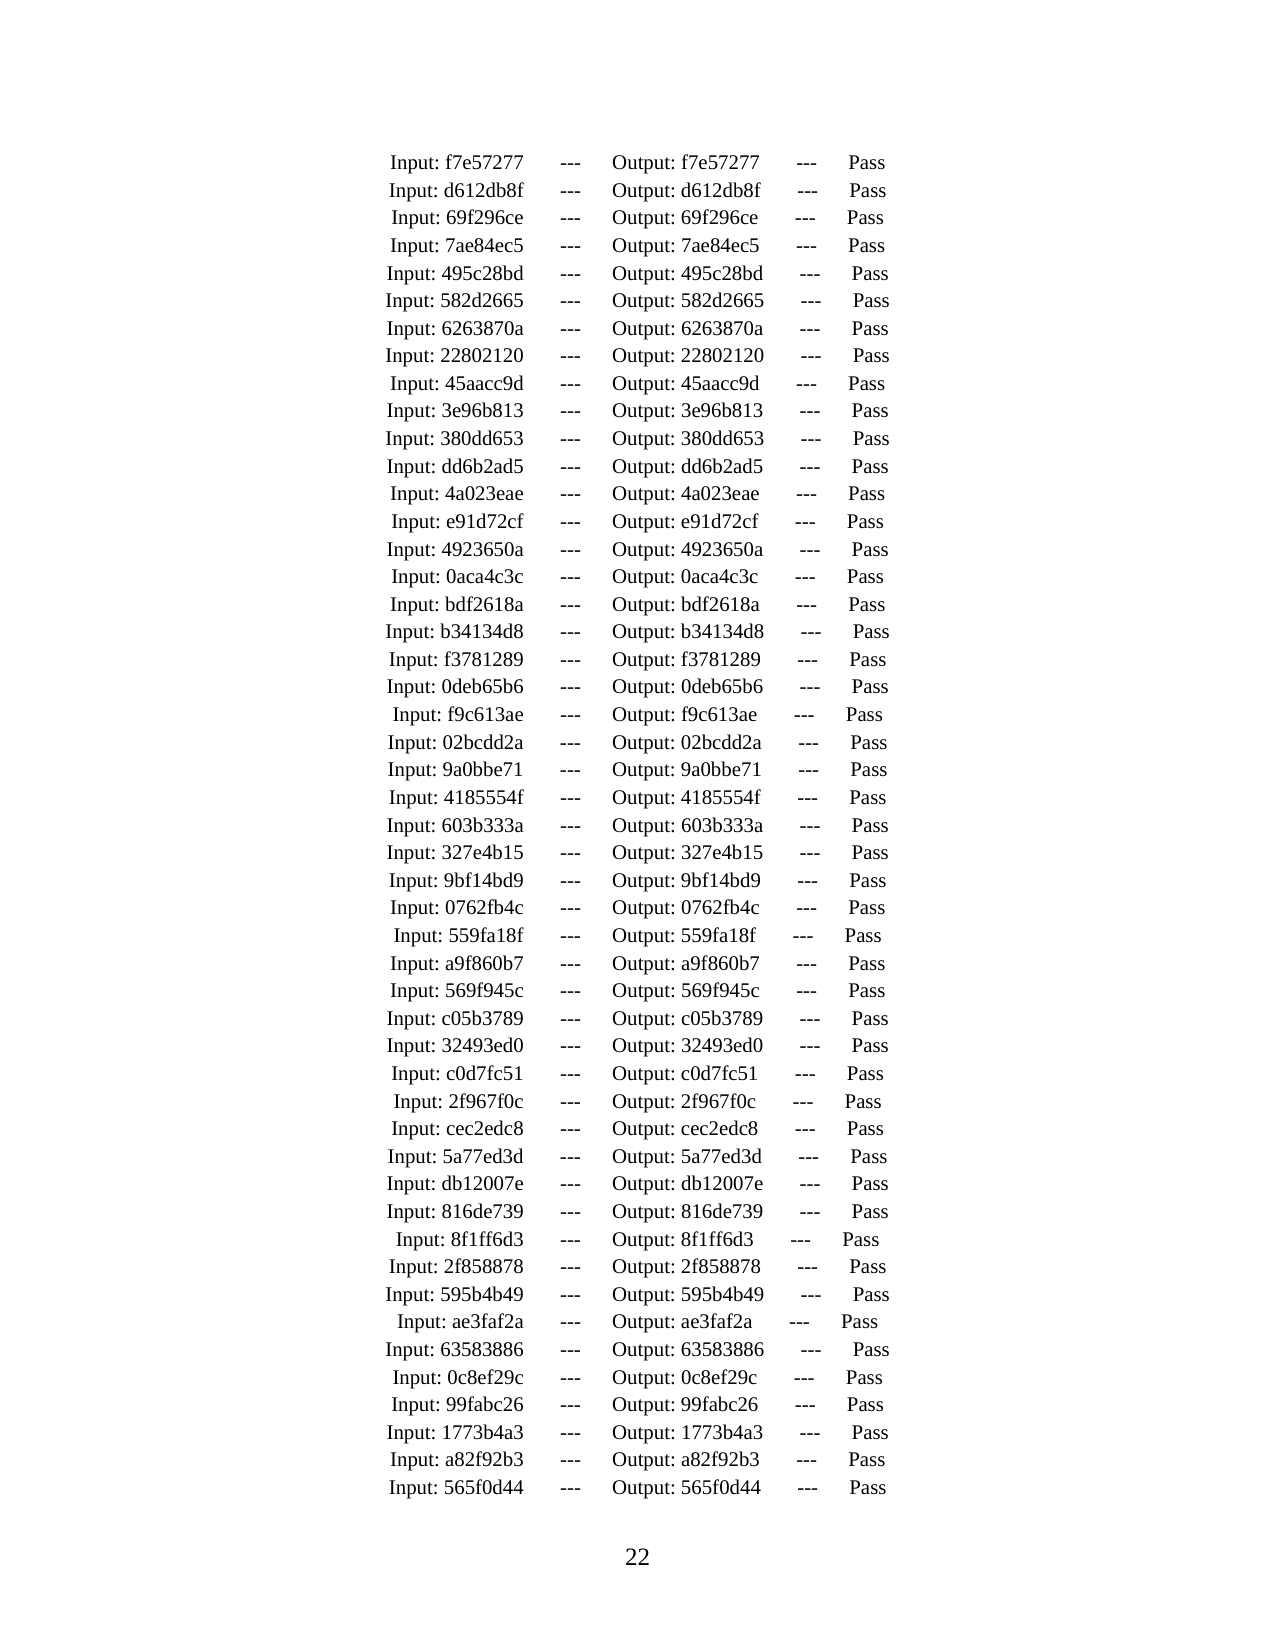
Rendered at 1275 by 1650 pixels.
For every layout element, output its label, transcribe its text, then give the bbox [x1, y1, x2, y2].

text Input: e91d72cf --- Output: e91d72cf --- Pass [150, 509, 1125, 533]
text Input: 569f945c --- Output: 569f945c --- Pass [150, 978, 1125, 1002]
text Input: 5a77ed3d --- Output: 5a77ed3d --- Pass [150, 1144, 1125, 1168]
text Input: f3781289 --- Output: f3781289 --- Pass [150, 647, 1125, 671]
text Input: c0d7fc51 --- Output: c0d7fc51 --- Pass [150, 1061, 1125, 1085]
text Input: f9c613ae --- Output: f9c613ae --- Pass [150, 702, 1125, 726]
text Input: 1773b4a3 --- Output: 1773b4a3 --- Pass [150, 1420, 1125, 1444]
text Input: 582d2665 --- Output: 582d2665 --- Pass [150, 288, 1125, 312]
text Input: a82f92b3 --- Output: a82f92b3 --- Pass [150, 1447, 1125, 1471]
text Input: 595b4b49 --- Output: 595b4b49 --- Pass [150, 1282, 1125, 1306]
text Input: 9bf14bd9 --- Output: 9bf14bd9 --- Pass [150, 868, 1125, 892]
text Input: dd6b2ad5 --- Output: dd6b2ad5 --- Pass [150, 454, 1125, 478]
text Input: a9f860b7 --- Output: a9f860b7 --- Pass [150, 951, 1125, 974]
text Input: 4923650a --- Output: 4923650a --- Pass [150, 536, 1125, 561]
text Input: cec2edc8 --- Output: cec2edc8 --- Pass [150, 1116, 1125, 1140]
text Input: 63583886 --- Output: 63583886 --- Pass [150, 1337, 1125, 1361]
text Input: 2f967f0c --- Output: 2f967f0c --- Pass [150, 1088, 1125, 1113]
text Input: b34134d8 --- Output: b34134d8 --- Pass [150, 619, 1125, 643]
text Input: 327e4b15 --- Output: 327e4b15 --- Pass [150, 840, 1125, 864]
text Input: 8f1ff6d3 --- Output: 8f1ff6d3 --- Pass [150, 1227, 1125, 1251]
text Input: 4185554f --- Output: 4185554f --- Pass [150, 785, 1125, 809]
text Input: 99fabc26 --- Output: 99fabc26 --- Pass [150, 1392, 1125, 1416]
text Input: 816de739 --- Output: 816de739 --- Pass [150, 1199, 1125, 1223]
text Input: 4a023eae --- Output: 4a023eae --- Pass [150, 481, 1125, 505]
text Input: 45aacc9d --- Output: 45aacc9d --- Pass [150, 371, 1125, 395]
text Input: c05b3789 --- Output: c05b3789 --- Pass [150, 1006, 1125, 1030]
text Input: d612db8f --- Output: d612db8f --- Pass [150, 178, 1125, 202]
text Input: 0762fb4c --- Output: 0762fb4c --- Pass [150, 895, 1125, 919]
text Input: 0c8ef29c --- Output: 0c8ef29c --- Pass [150, 1364, 1125, 1389]
text Input: 0deb65b6 --- Output: 0deb65b6 --- Pass [150, 674, 1125, 698]
text Input: bdf2618a --- Output: bdf2618a --- Pass [150, 592, 1125, 616]
text Input: 7ae84ec5 --- Output: 7ae84ec5 --- Pass [150, 233, 1125, 257]
text Input: 22802120 --- Output: 22802120 --- Pass [150, 343, 1125, 367]
text Input: 6263870a --- Output: 6263870a --- Pass [150, 316, 1125, 340]
text Input: 565f0d44 --- Output: 565f0d44 --- Pass [150, 1475, 1125, 1499]
text Input: 559fa18f --- Output: 559fa18f --- Pass [150, 923, 1125, 947]
text Input: f7e57277 --- Output: f7e57277 --- Pass [150, 150, 1125, 174]
text Input: 495c28bd --- Output: 495c28bd --- Pass [150, 260, 1125, 284]
text Input: 9a0bbe71 --- Output: 9a0bbe71 --- Pass [150, 757, 1125, 781]
text Input: ae3faf2a --- Output: ae3faf2a --- Pass [150, 1309, 1125, 1333]
text Input: 380dd653 --- Output: 380dd653 --- Pass [150, 426, 1125, 450]
text Input: 69f296ce --- Output: 69f296ce --- Pass [150, 205, 1125, 229]
text Input: 2f858878 --- Output: 2f858878 --- Pass [150, 1254, 1125, 1278]
text Input: db12007e --- Output: db12007e --- Pass [150, 1171, 1125, 1195]
text Input: 3e96b813 --- Output: 3e96b813 --- Pass [150, 398, 1125, 422]
text Input: 02bcdd2a --- Output: 02bcdd2a --- Pass [150, 730, 1125, 754]
text Input: 0aca4c3c --- Output: 0aca4c3c --- Pass [150, 564, 1125, 588]
text Input: 603b333a --- Output: 603b333a --- Pass [150, 812, 1125, 837]
text Input: 32493ed0 --- Output: 32493ed0 --- Pass [150, 1033, 1125, 1057]
